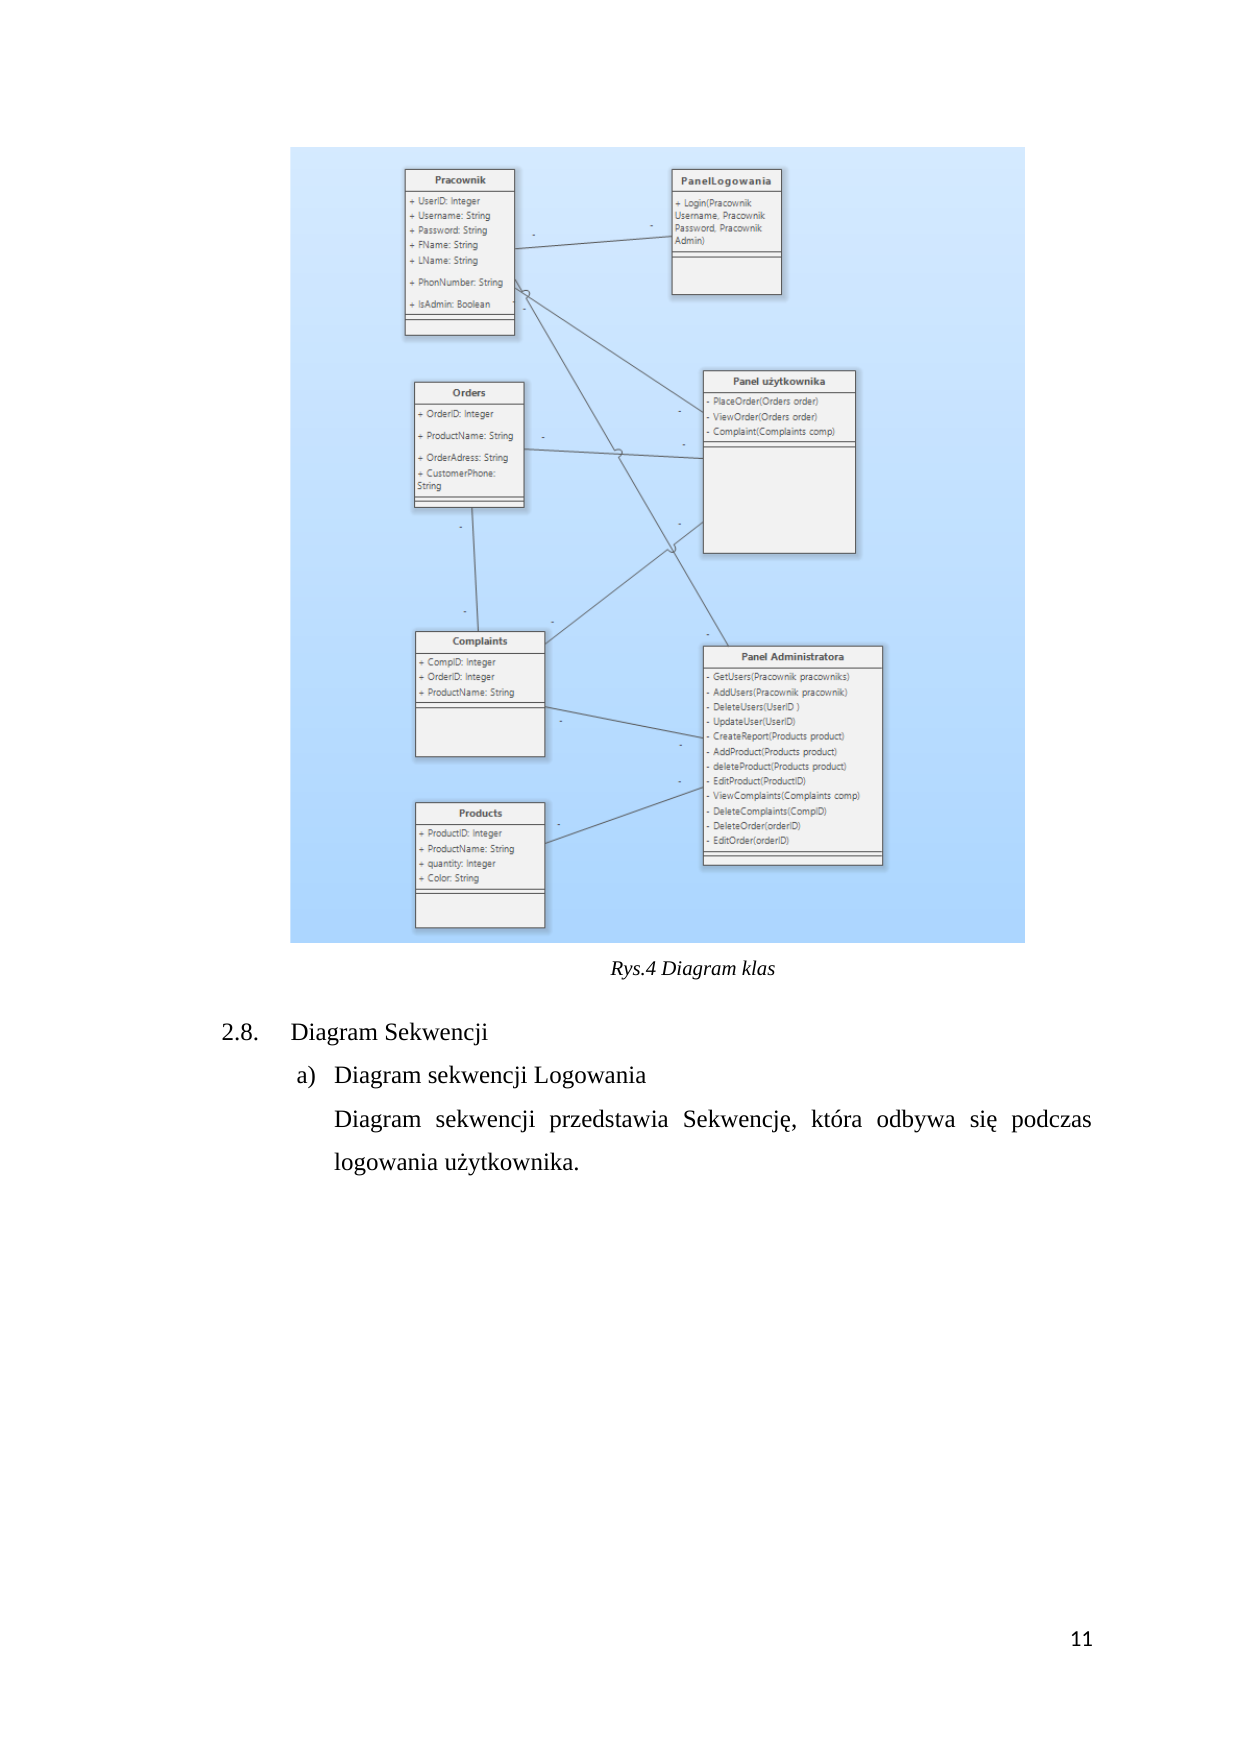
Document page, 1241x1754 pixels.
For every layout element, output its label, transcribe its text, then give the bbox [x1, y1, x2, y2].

list Diagram sekwencji przedstawia Sekwencję, która odbywa się podczas logowania użytkownika. [334, 1104, 1093, 1176]
list Diagram sekwencji Logowania [296, 1061, 1093, 1089]
picture [290, 147, 1025, 943]
list Diagram Sekwencji [221, 1017, 1093, 1046]
text Rys.4 Diagram klas [221, 956, 1093, 980]
